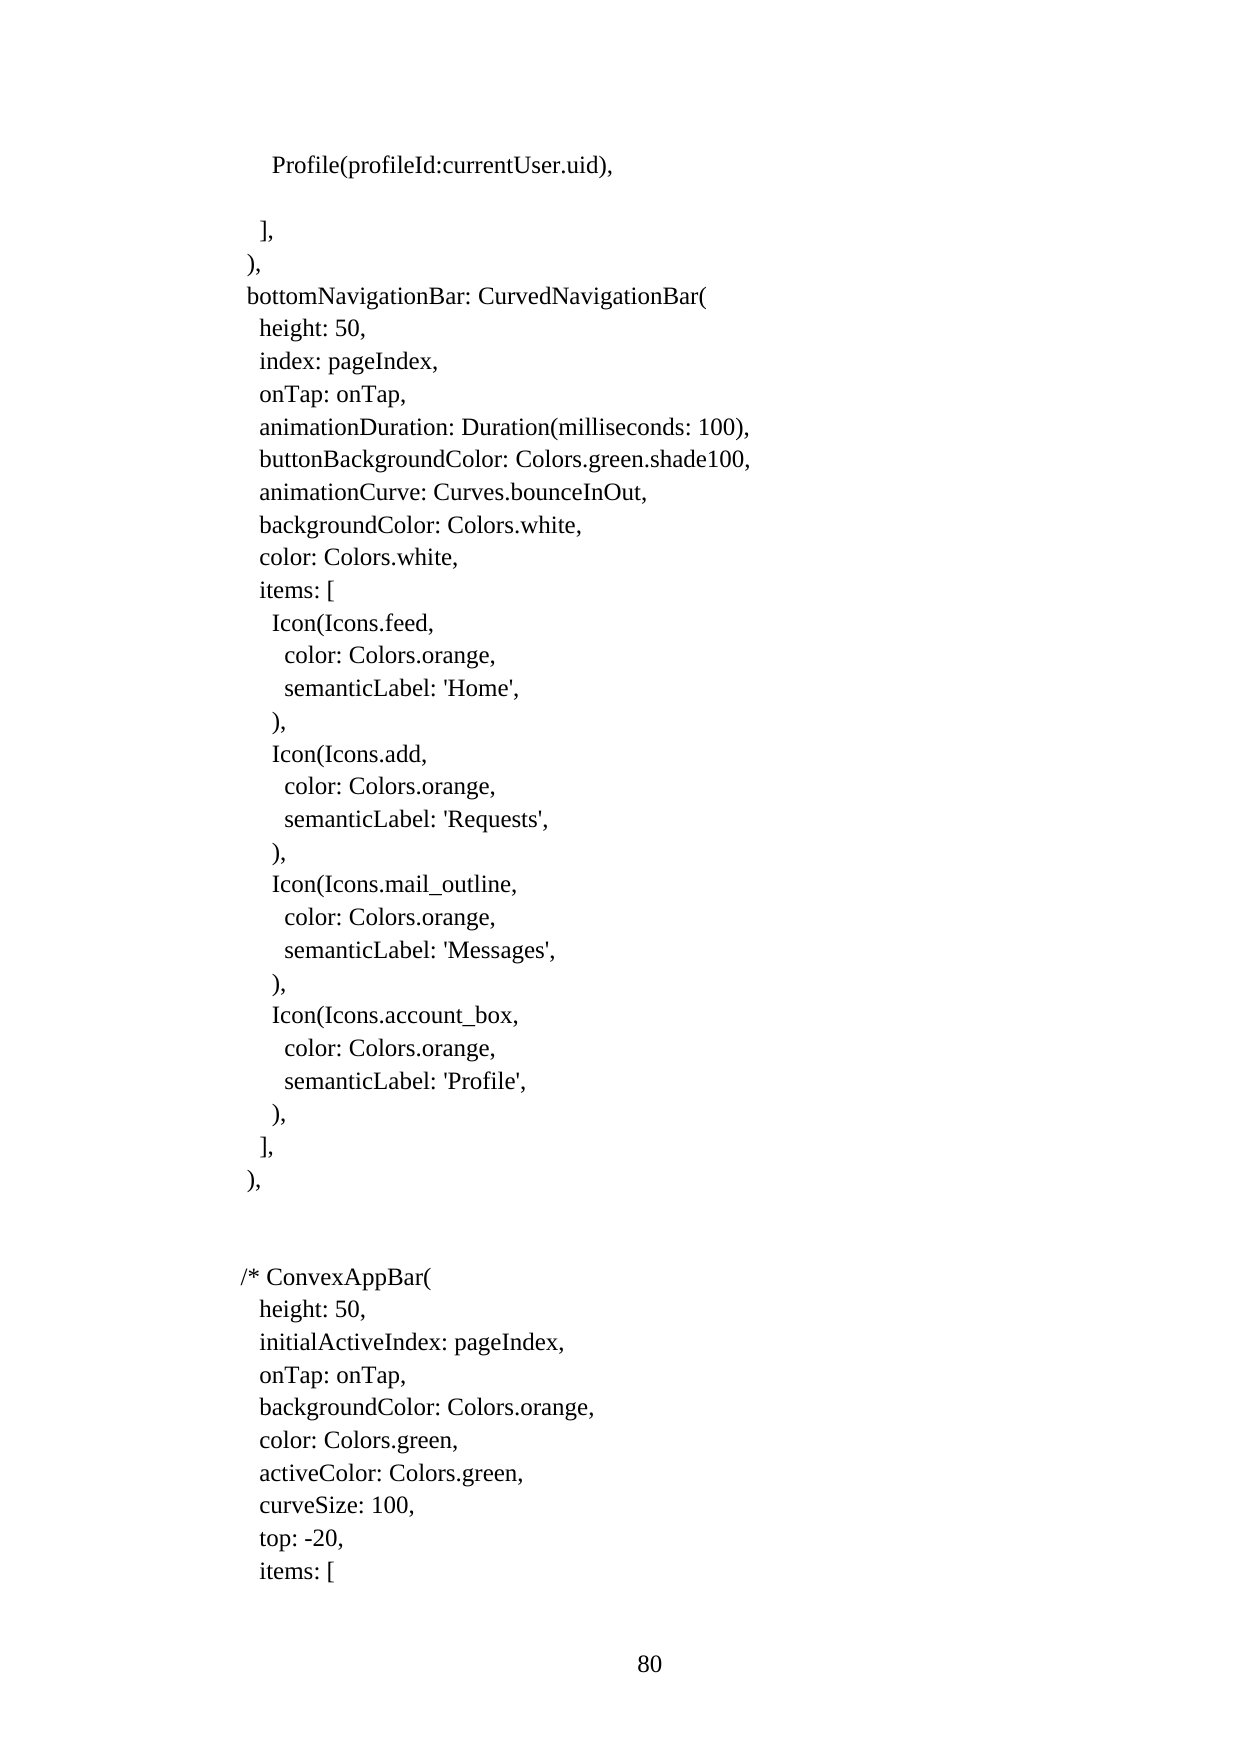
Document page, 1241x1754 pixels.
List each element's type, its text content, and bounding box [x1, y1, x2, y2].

text onTap: onTap, [209, 1360, 1143, 1388]
text backgroundColor: Colors.orange, [209, 1392, 1143, 1421]
text semanticLabel: 'Profile', [209, 1066, 1143, 1094]
text Profile(profileId:currentUser.uid), [209, 150, 1143, 179]
text ), [209, 248, 1143, 277]
text color: Colors.orange, [209, 641, 1143, 669]
text initialActiveIndex: pageIndex, [209, 1327, 1143, 1356]
text bottomNavigationBar: CurvedNavigationBar( [209, 281, 1143, 309]
text color: Colors.orange, [209, 771, 1143, 800]
text height: 50, [209, 313, 1143, 342]
text ], [209, 215, 1143, 244]
text ], [209, 1131, 1143, 1160]
text color: Colors.orange, [209, 1033, 1143, 1062]
text curveSize: 100, [209, 1491, 1143, 1519]
text items: [ [209, 575, 1143, 604]
text items: [ [209, 1556, 1143, 1585]
text height: 50, [209, 1294, 1143, 1323]
text backgroundColor: Colors.white, [209, 510, 1143, 538]
text Icon(Icons.account_box, [209, 1000, 1143, 1029]
text Icon(Icons.add, [209, 739, 1143, 767]
text ), [209, 1098, 1143, 1127]
text ), [209, 837, 1143, 866]
text color: Colors.white, [209, 542, 1143, 571]
text ), [209, 706, 1143, 735]
text color: Colors.green, [209, 1425, 1143, 1454]
text semanticLabel: 'Requests', [209, 804, 1143, 833]
text onTap: onTap, [209, 379, 1143, 408]
text animationCurve: Curves.bounceInOut, [209, 477, 1143, 506]
text activeColor: Colors.green, [209, 1458, 1143, 1487]
text buttonBackgroundColor: Colors.green.shade100, [209, 444, 1143, 473]
text /* ConvexAppBar( [209, 1262, 1143, 1290]
text Icon(Icons.mail_outline, [209, 869, 1143, 898]
text Icon(Icons.feed, [209, 608, 1143, 637]
text top: -20, [209, 1523, 1143, 1552]
text ), [209, 1164, 1143, 1193]
text index: pageIndex, [209, 346, 1143, 375]
text animationDuration: Duration(milliseconds: 100), [209, 412, 1143, 440]
text semanticLabel: 'Messages', [209, 935, 1143, 964]
text color: Colors.orange, [209, 902, 1143, 931]
text ), [209, 968, 1143, 996]
text semanticLabel: 'Home', [209, 673, 1143, 702]
